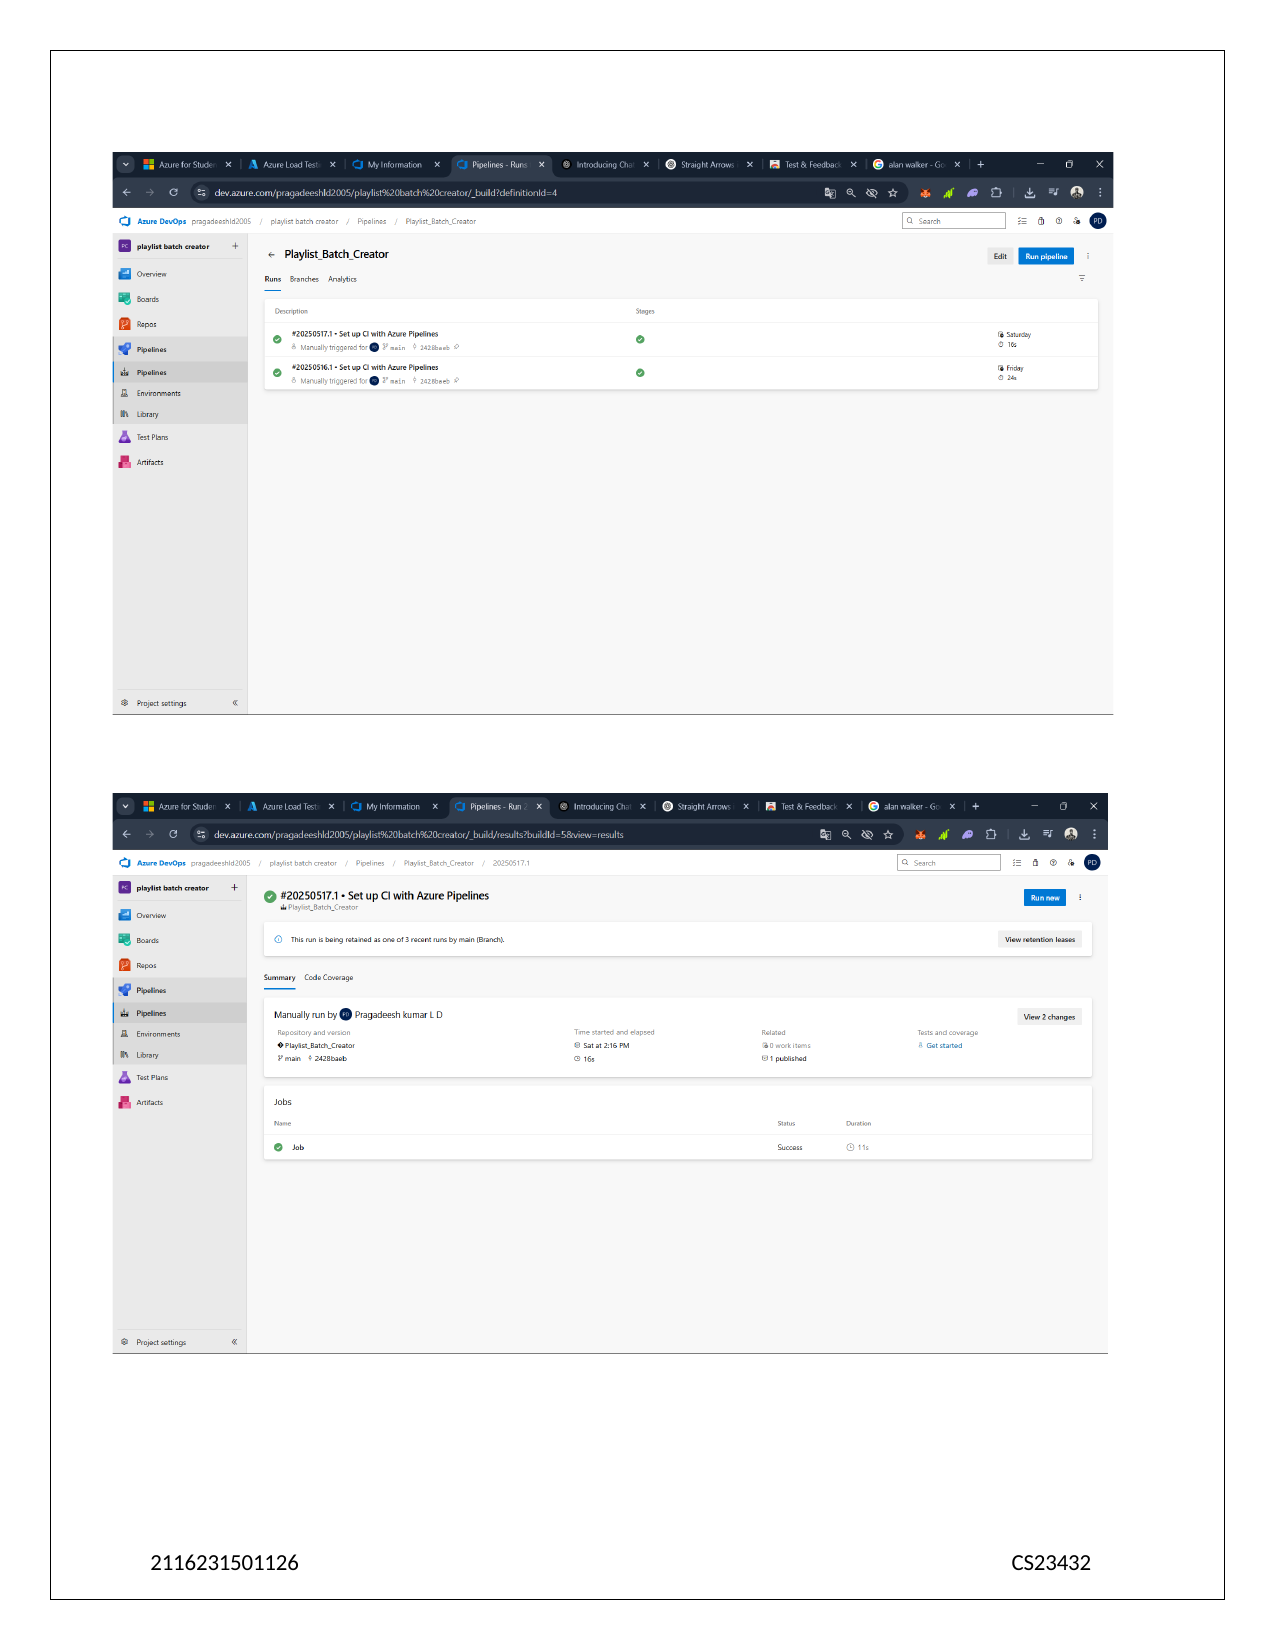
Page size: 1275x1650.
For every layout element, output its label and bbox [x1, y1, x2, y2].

picture [112, 152, 1114, 715]
picture [112, 793, 1108, 1354]
